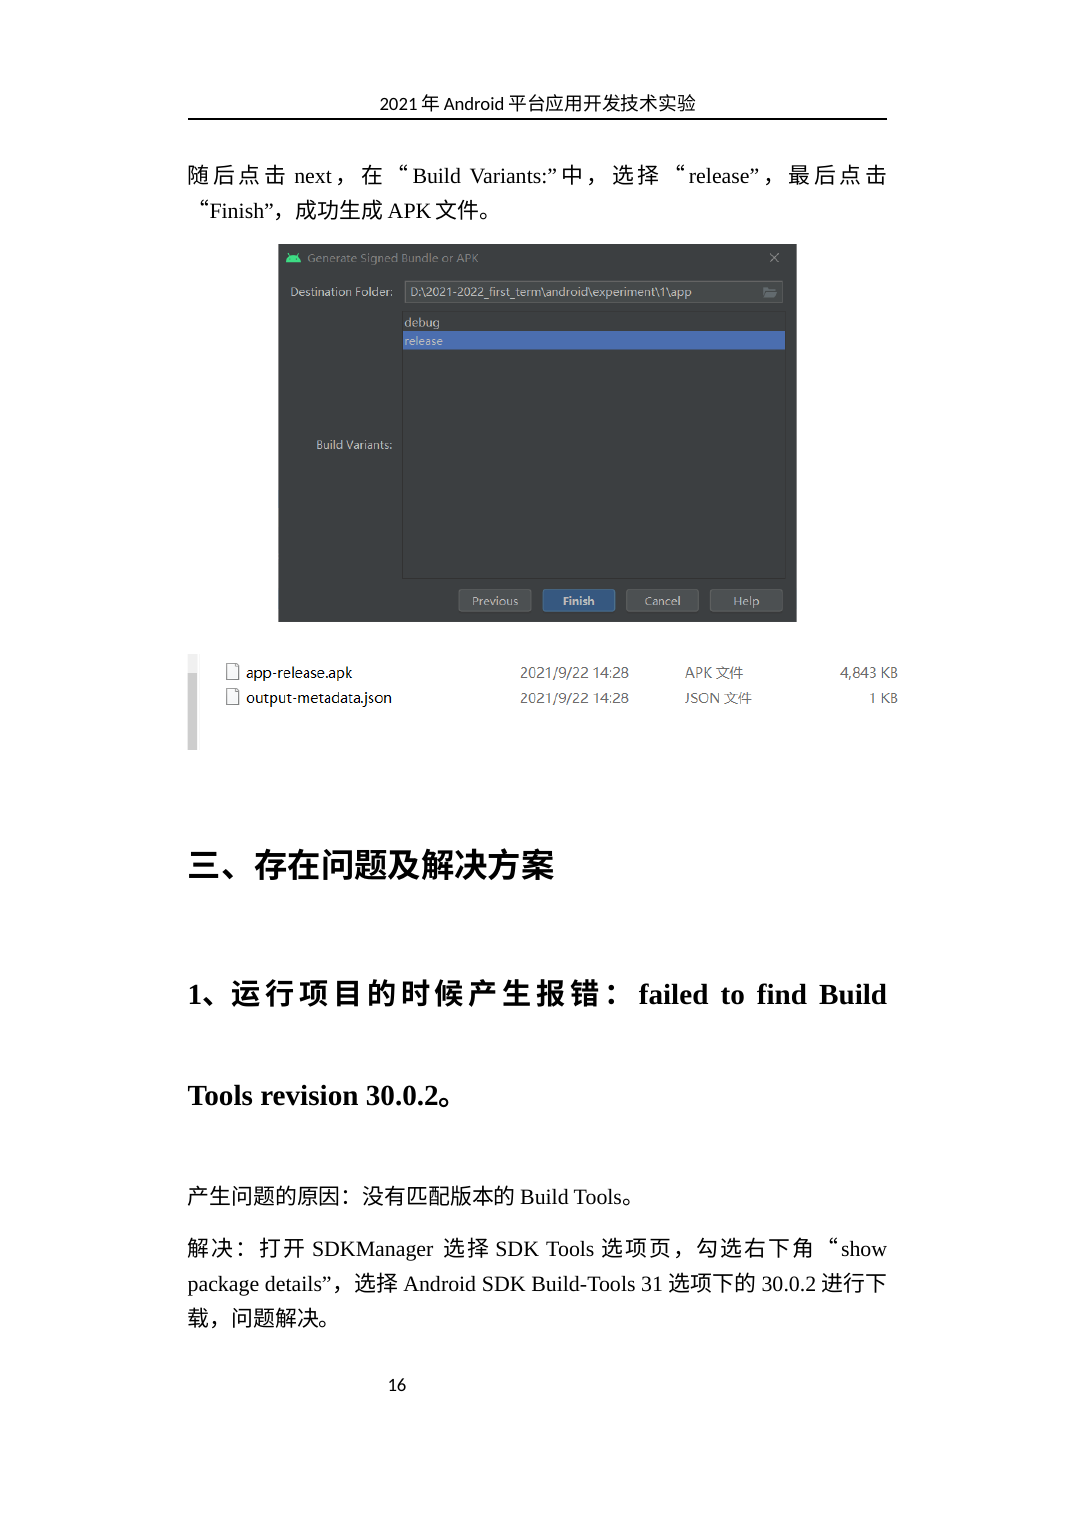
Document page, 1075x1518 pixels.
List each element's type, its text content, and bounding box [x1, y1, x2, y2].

subtitle 存在问题及解决方案 [187, 831, 887, 896]
picture [278, 244, 797, 622]
text 产生问题的原因：没有匹配版本的Build Tools。 [187, 1179, 887, 1211]
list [187, 158, 887, 225]
text 解决：打开SDKManager 选择SDK Tools选项页，勾选右下角“show package details”，选择Android SDK Build-Tools 31选项下的30.0.2进行下载，问题解决。 [187, 1230, 887, 1333]
picture [187, 654, 990, 750]
subtitle 运行项目的时候产生报错：failed to find Build Tools revision 30.0.2。 [187, 959, 887, 1125]
